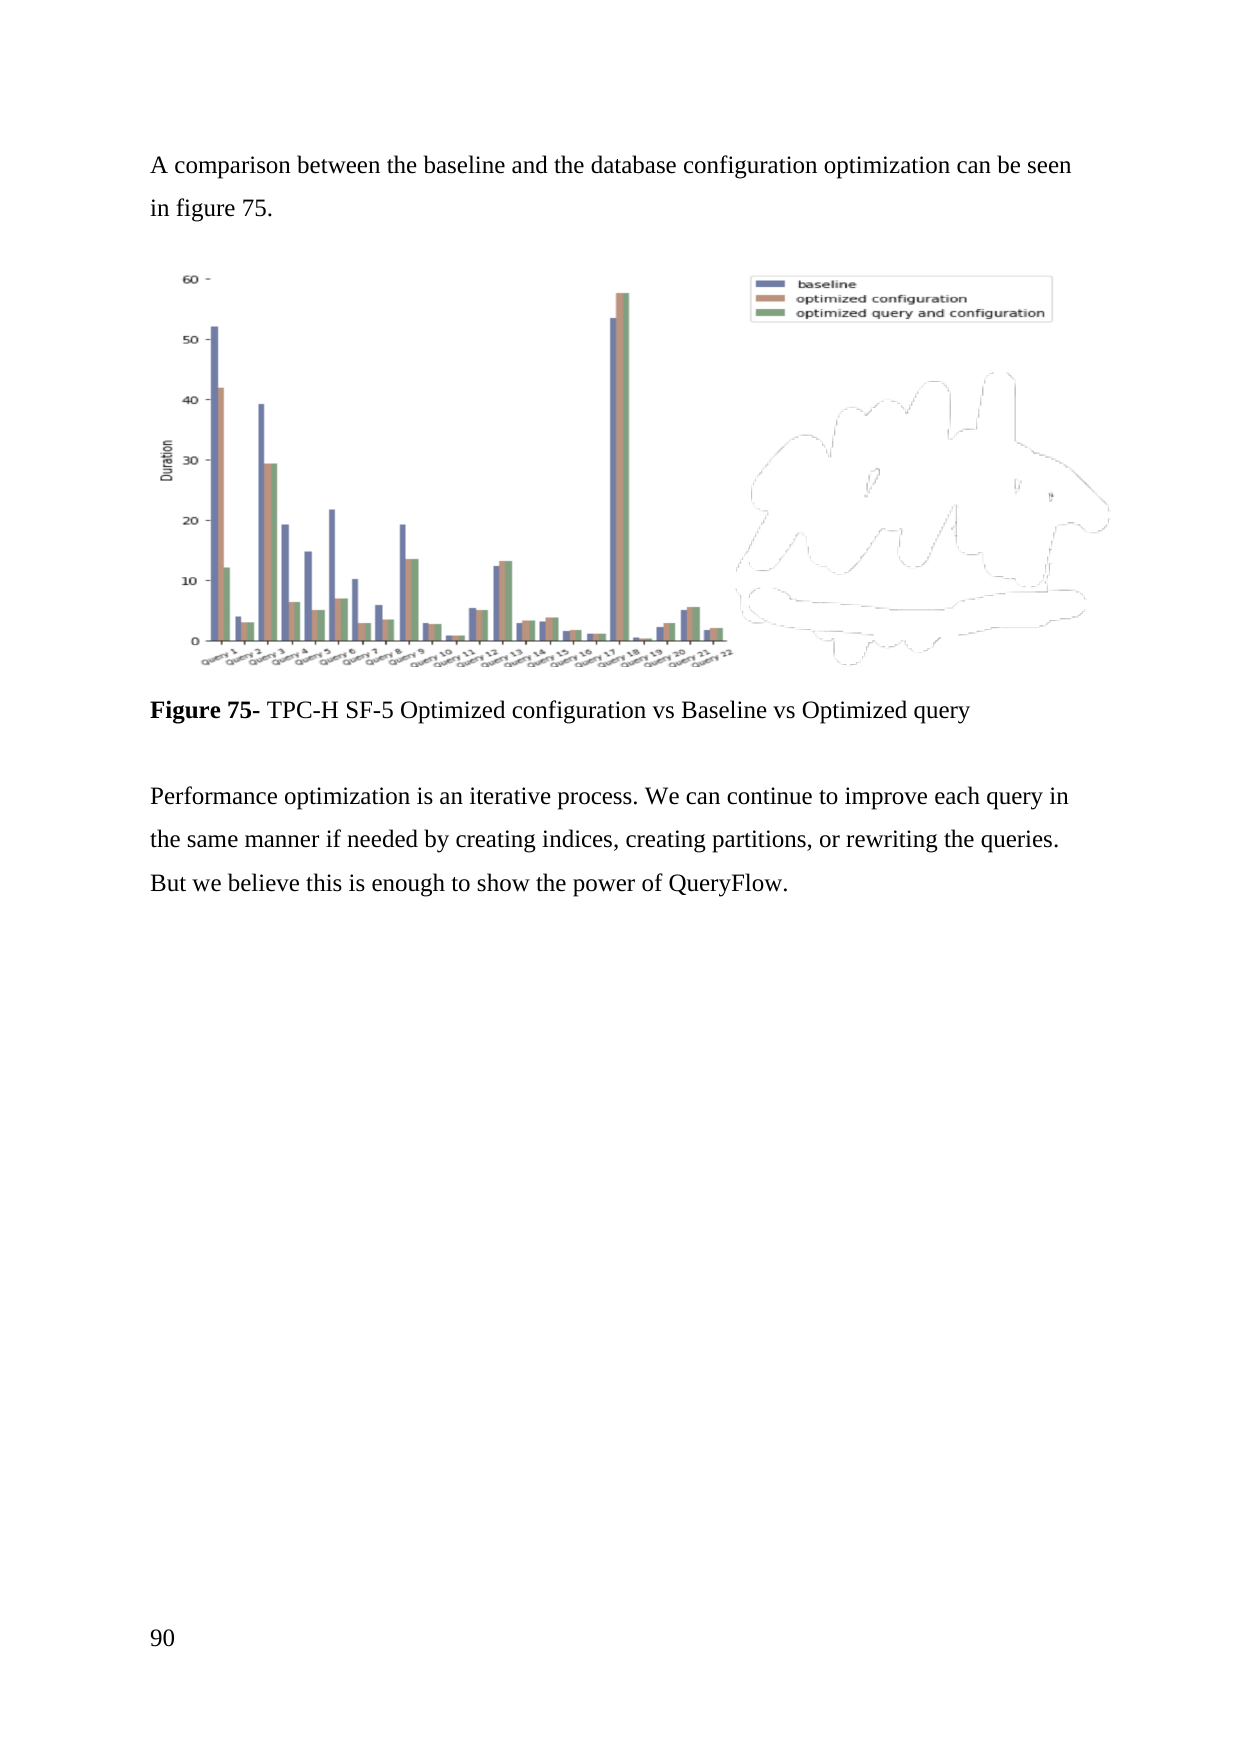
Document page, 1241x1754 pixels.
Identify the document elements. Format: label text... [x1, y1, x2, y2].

text Figure 75- TPC-H SF-5 Optimized configuration vs Baseline vs Optimized query [150, 695, 1090, 724]
text Performance optimization is an iterative process. We can continue to improve each query in the same manner if needed by creating indices, creating partitions, or rewriting the queries. But we believe this is enough to show the power of QueryFlow. [150, 781, 1090, 896]
text A comparison between the baseline and the database configuration optimization can be seen in figure 75. [150, 150, 1090, 222]
picture [150, 265, 1111, 667]
